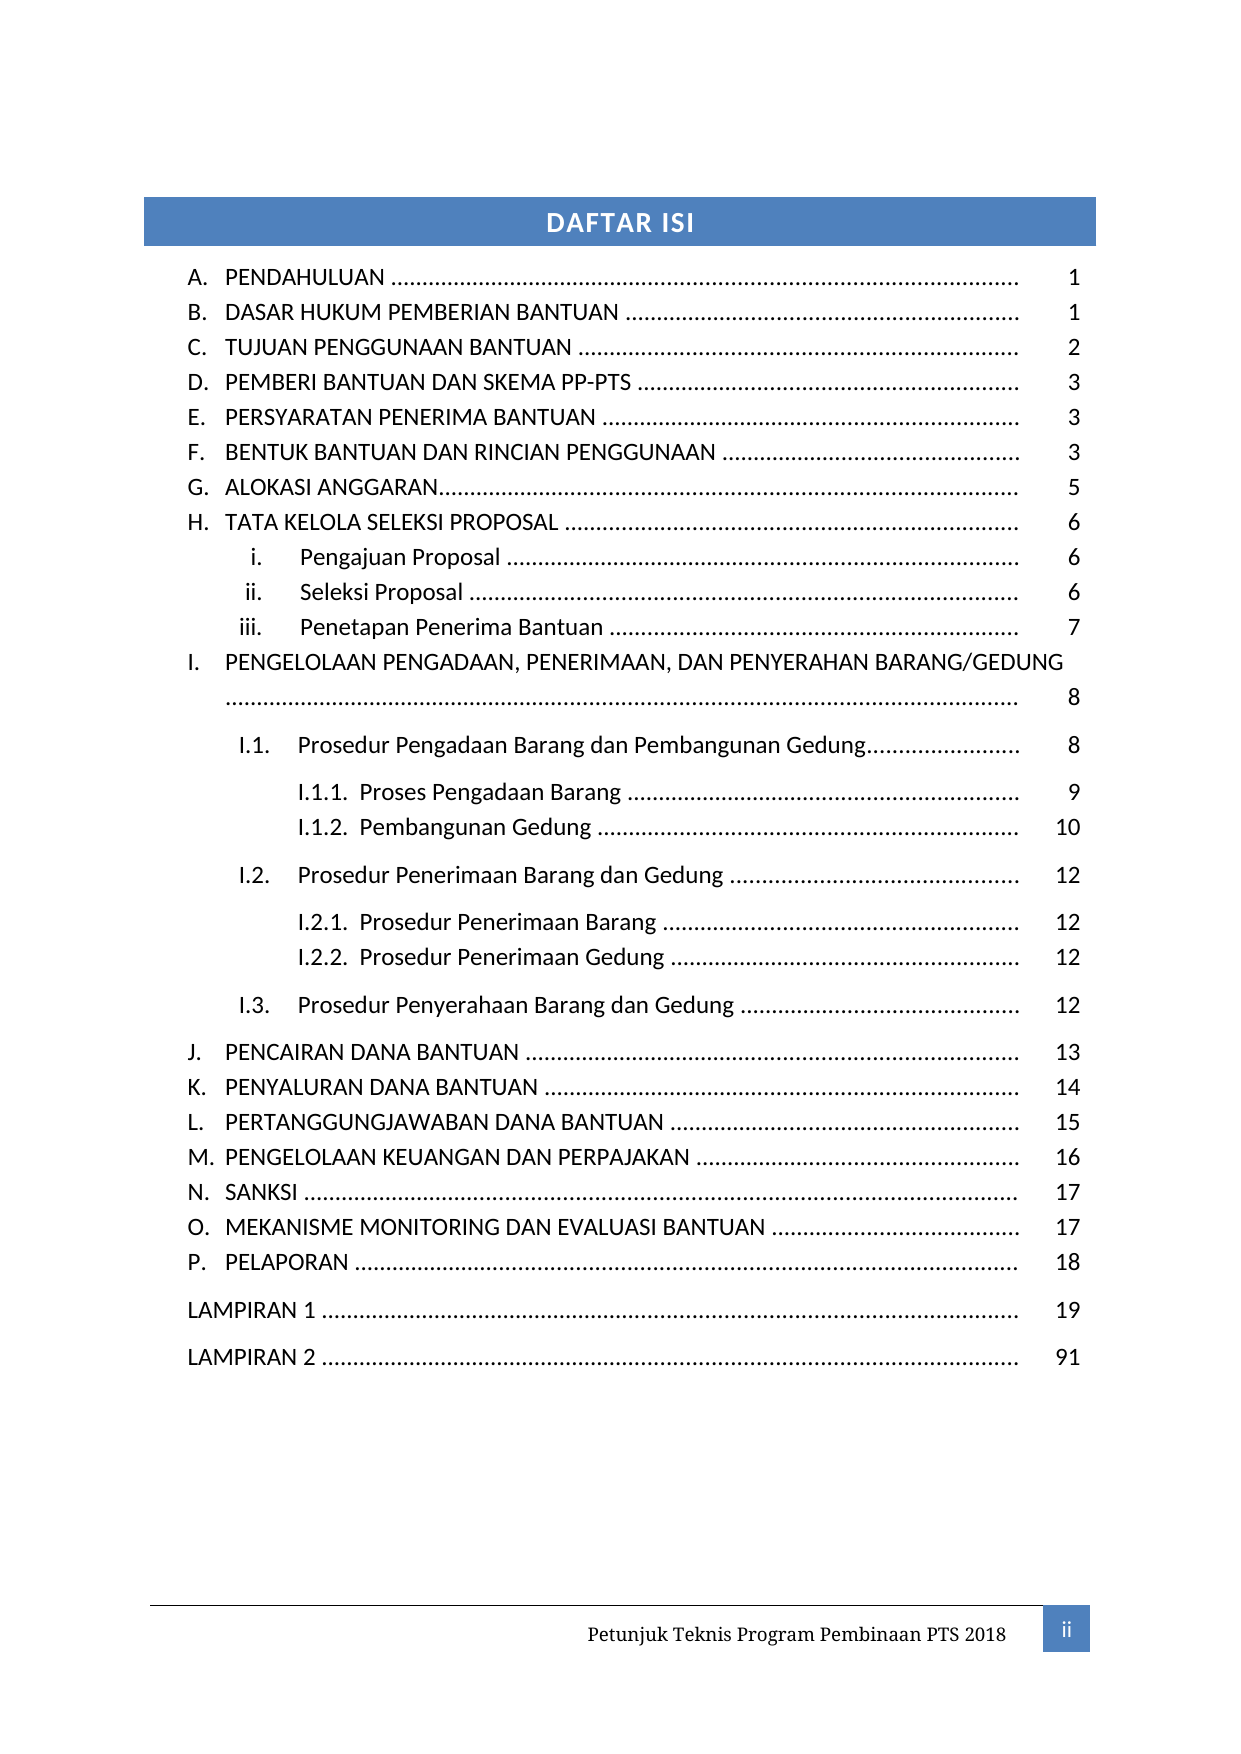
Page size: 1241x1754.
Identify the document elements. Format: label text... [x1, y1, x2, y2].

list I.1.2. Pembangunan Gedung 10 [298, 811, 1090, 842]
list PELAPORAN 18 [187, 1246, 1090, 1277]
list PENCAIRAN DANA BANTUAN 13 [187, 1036, 1090, 1067]
text I.2. Prosedur Penerimaan Barang dan Gedung 12 [239, 859, 1090, 889]
list Seleksi Proposal 6 [262, 576, 1090, 607]
list BENTUK BANTUAN DAN RINCIAN PENGGUNAAN 3 [187, 436, 1090, 467]
list PENDAHULUAN 1 [187, 261, 1090, 292]
list DASAR HUKUM PEMBERIAN BANTUAN 1 [187, 296, 1090, 327]
list I.1.1. Proses Pengadaan Barang 9 [298, 776, 1090, 807]
text LAMPIRAN 2 91 [187, 1341, 1090, 1372]
list PENGELOLAAN PENGADAAN, PENERIMAAN, DAN PENYERAHAN BARANG/GEDUNG 8 [187, 646, 1090, 712]
list PENYALURAN DANA BANTUAN 14 [187, 1071, 1090, 1102]
list Penetapan Penerima Bantuan 7 [262, 611, 1090, 642]
list I.2.2. Prosedur Penerimaan Gedung 12 [298, 941, 1090, 972]
list PERSYARATAN PENERIMA BANTUAN 3 [187, 401, 1090, 432]
list ALOKASI ANGGARAN 5 [187, 471, 1090, 502]
list TUJUAN PENGGUNAAN BANTUAN 2 [187, 331, 1090, 362]
list Pengajuan Proposal 6 [262, 541, 1090, 572]
list SANKSI 17 [187, 1176, 1090, 1207]
text LAMPIRAN 1 19 [187, 1294, 1090, 1324]
list MEKANISME MONITORING DAN EVALUASI BANTUAN 17 [187, 1211, 1090, 1242]
text I.3. Prosedur Penyerahaan Barang dan Gedung 12 [239, 989, 1090, 1019]
list PEMBERI BANTUAN DAN SKEMA PP-PTS 3 [187, 366, 1090, 397]
text I.1. Prosedur Pengadaan Barang dan Pembangunan Gedung 8 [239, 729, 1090, 759]
list I.2.1. Prosedur Penerimaan Barang 12 [298, 906, 1090, 937]
list TATA KELOLA SELEKSI PROPOSAL 6 [187, 506, 1090, 537]
list PENGELOLAAN KEUANGAN DAN PERPAJAKAN 16 [187, 1141, 1090, 1172]
list PERTANGGUNGJAWABAN DANA BANTUAN 15 [187, 1106, 1090, 1137]
subtitle DAFTAR ISI [150, 204, 1090, 239]
